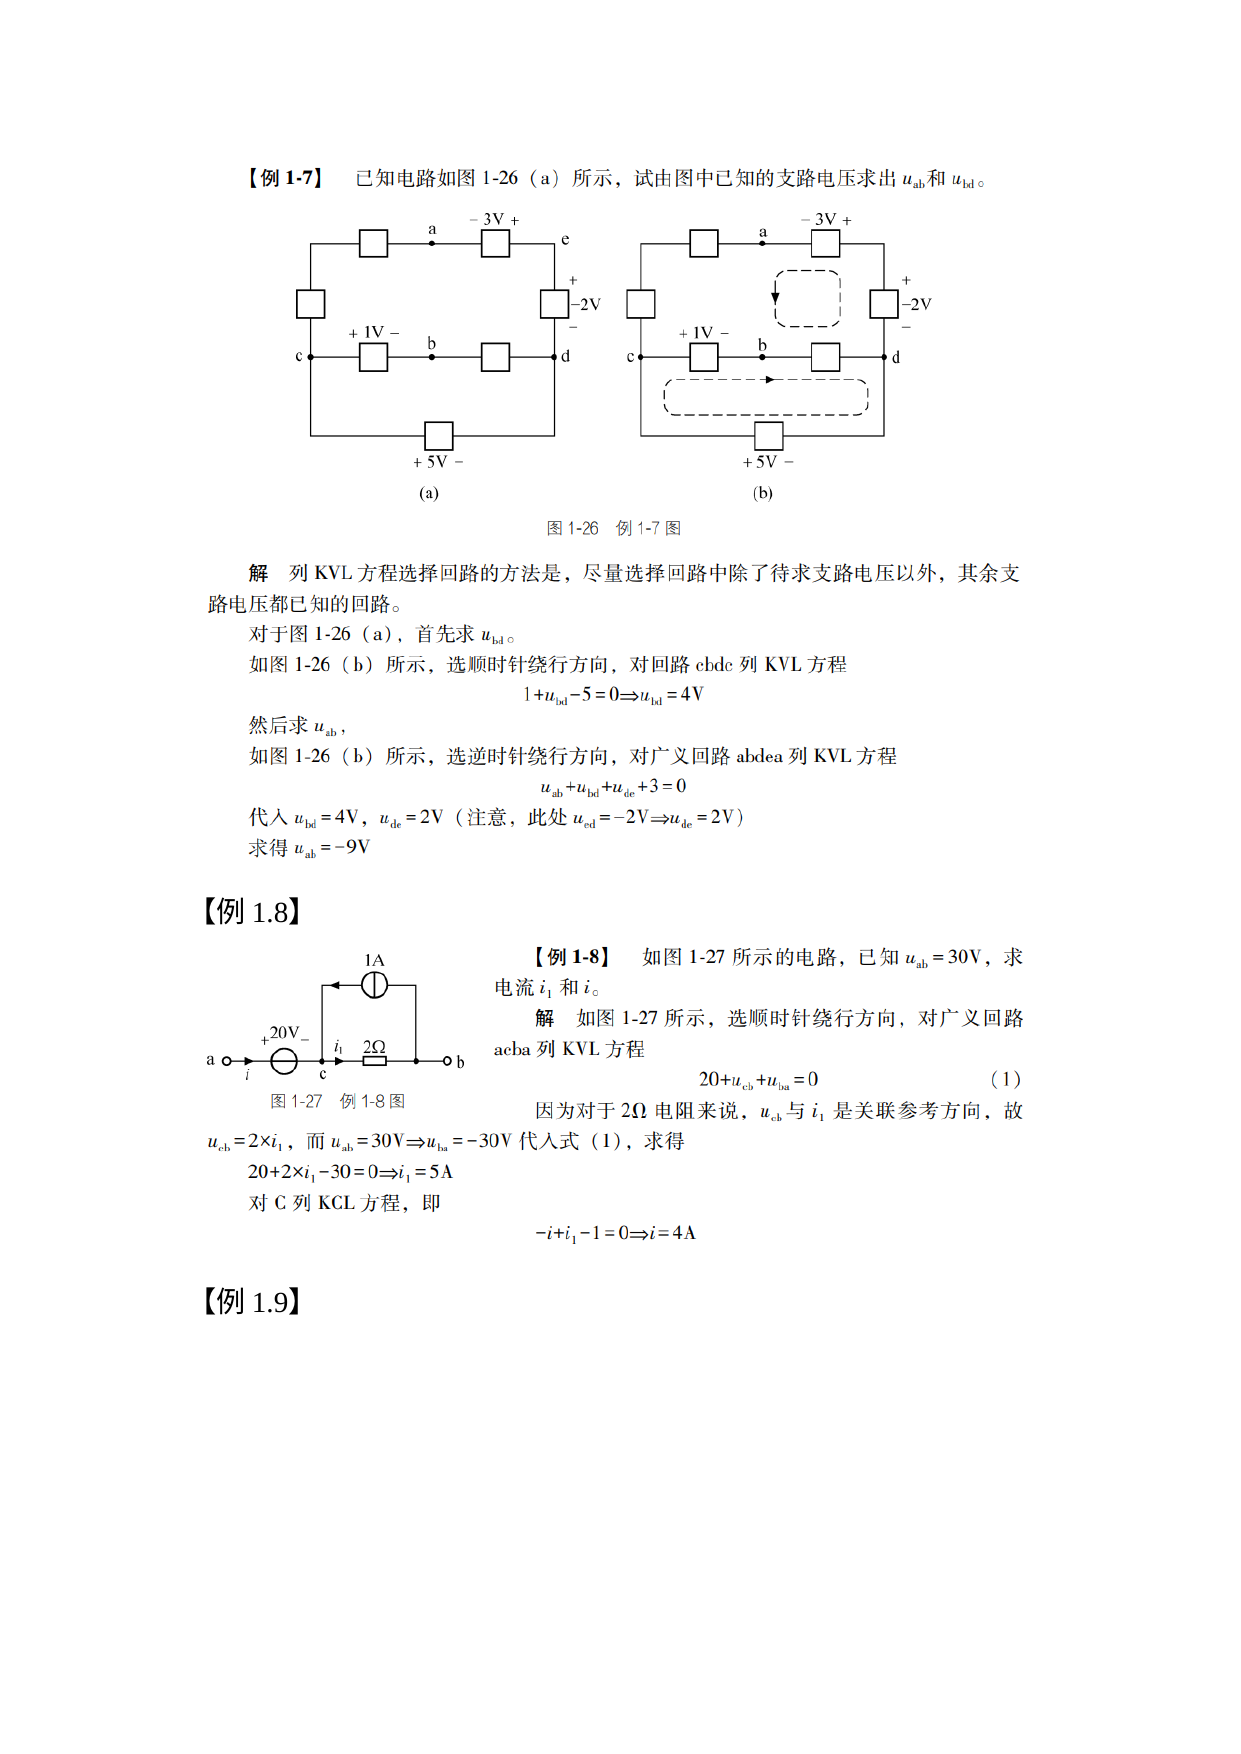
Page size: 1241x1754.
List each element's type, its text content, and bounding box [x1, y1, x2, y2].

picture [187, 942, 1053, 1247]
picture [187, 162, 1053, 861]
text 【例1.9】 [187, 1267, 1053, 1332]
text 【例1.8】 [187, 877, 1053, 942]
